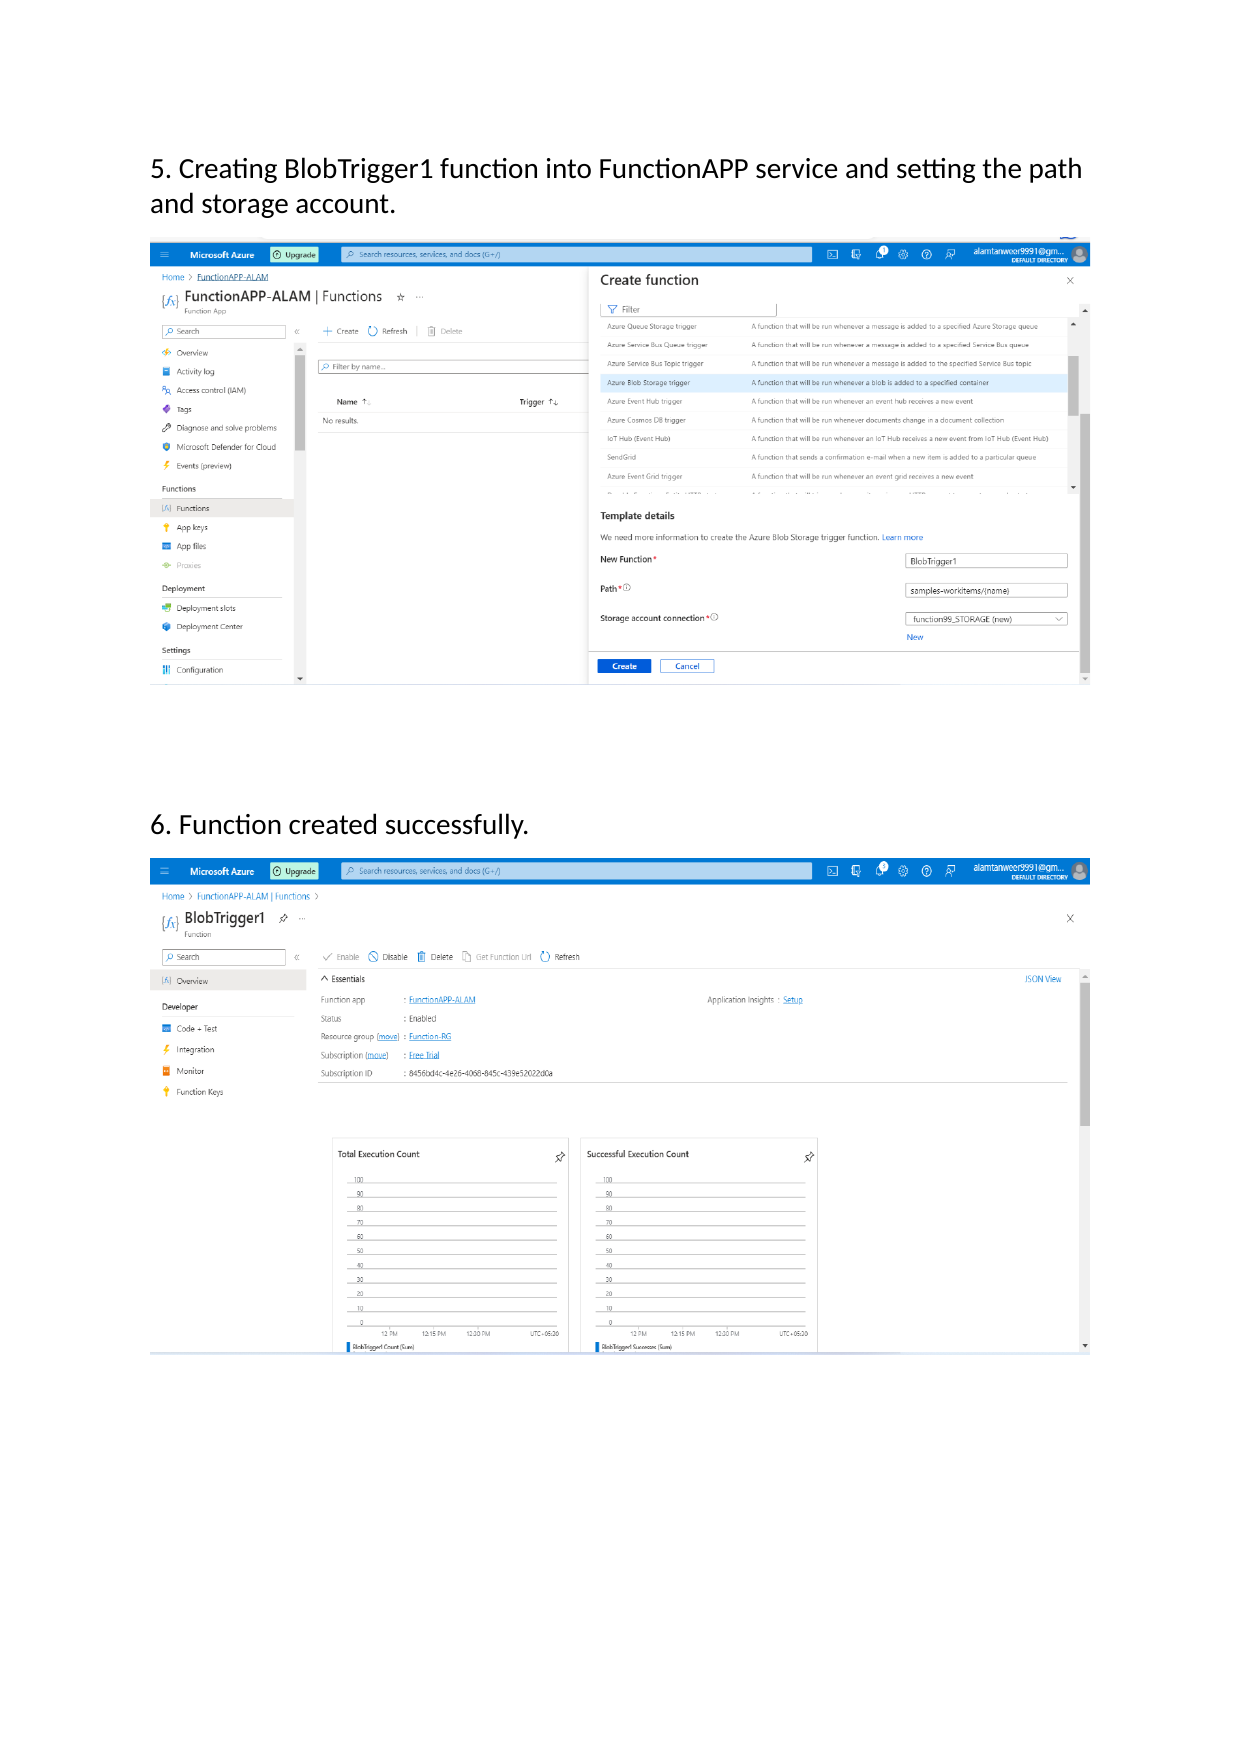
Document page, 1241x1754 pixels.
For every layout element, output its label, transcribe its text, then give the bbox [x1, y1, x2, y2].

picture [150, 237, 1091, 685]
text 5. Creating BlobTrigger1 function into FunctionAPP service and setting the path and storage account. [150, 150, 1090, 221]
text 6. Function created successfully. [150, 806, 1090, 842]
picture [150, 858, 1090, 1355]
